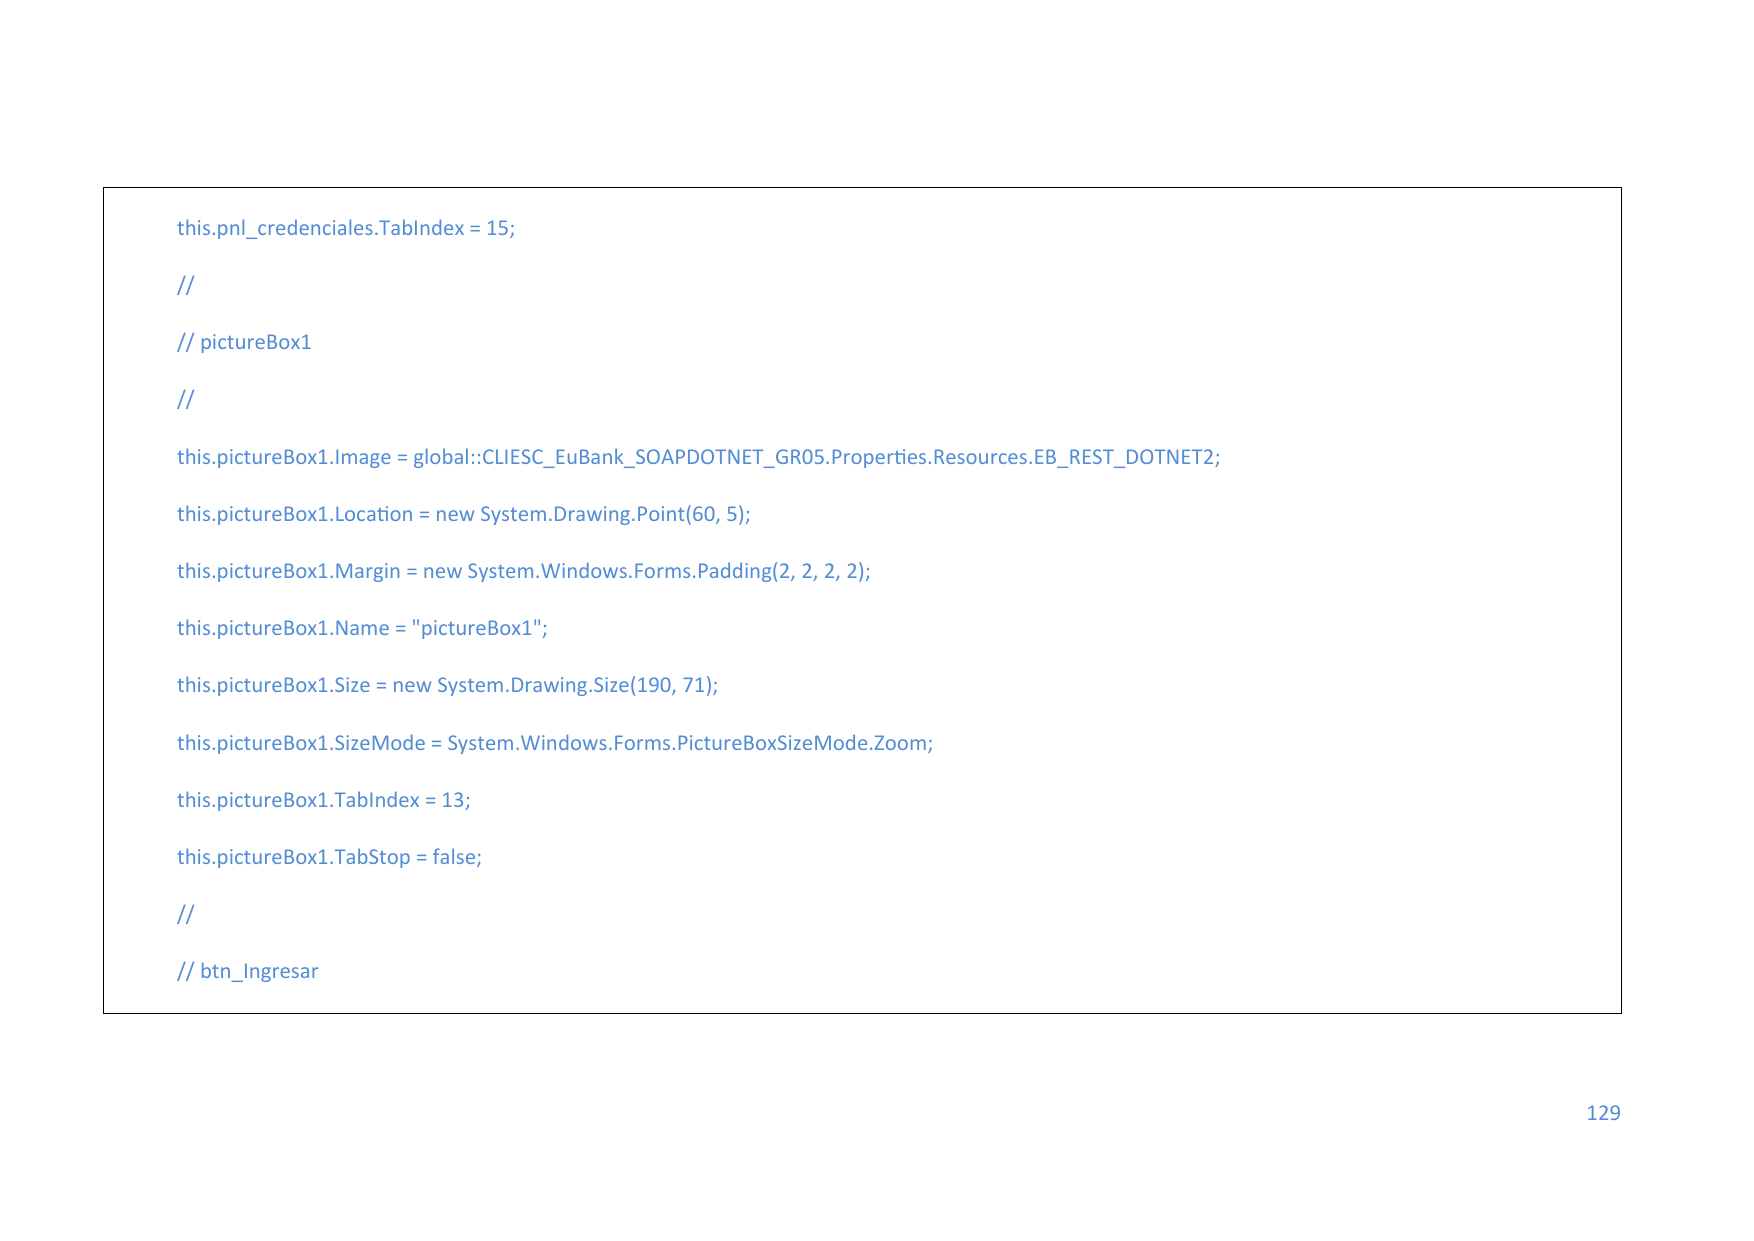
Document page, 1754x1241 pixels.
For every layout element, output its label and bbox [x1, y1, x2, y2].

table_header [104, 188, 1621, 1013]
